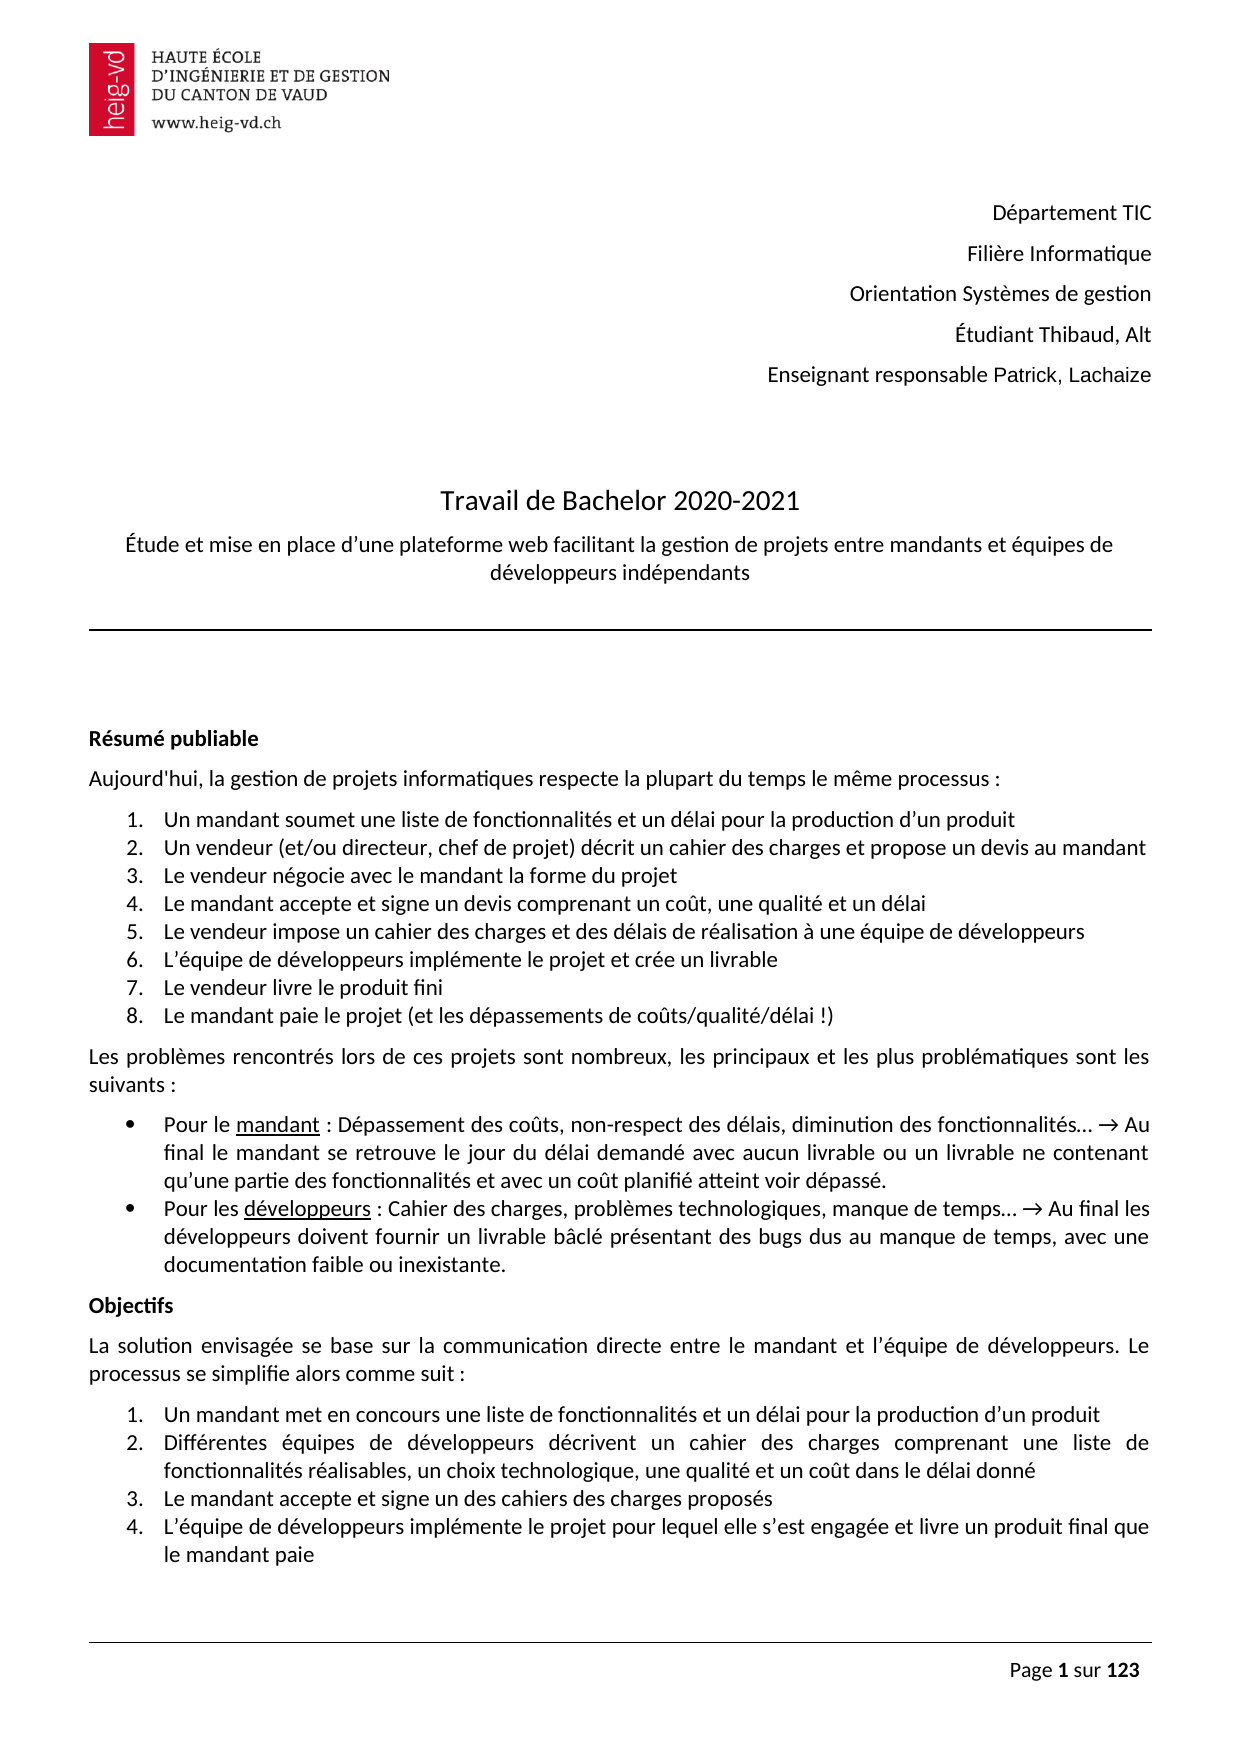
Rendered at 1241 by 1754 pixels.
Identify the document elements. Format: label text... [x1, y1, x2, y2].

text Orientation [89, 279, 1152, 308]
text Travail de Bachelor [89, 482, 1152, 518]
text Étudiant [89, 320, 1152, 348]
text Résumé publiable [89, 724, 1152, 752]
text Enseignant responsable [89, 361, 1152, 389]
text Département [89, 198, 1152, 227]
text Filière [89, 239, 1152, 267]
picture [89, 43, 389, 136]
